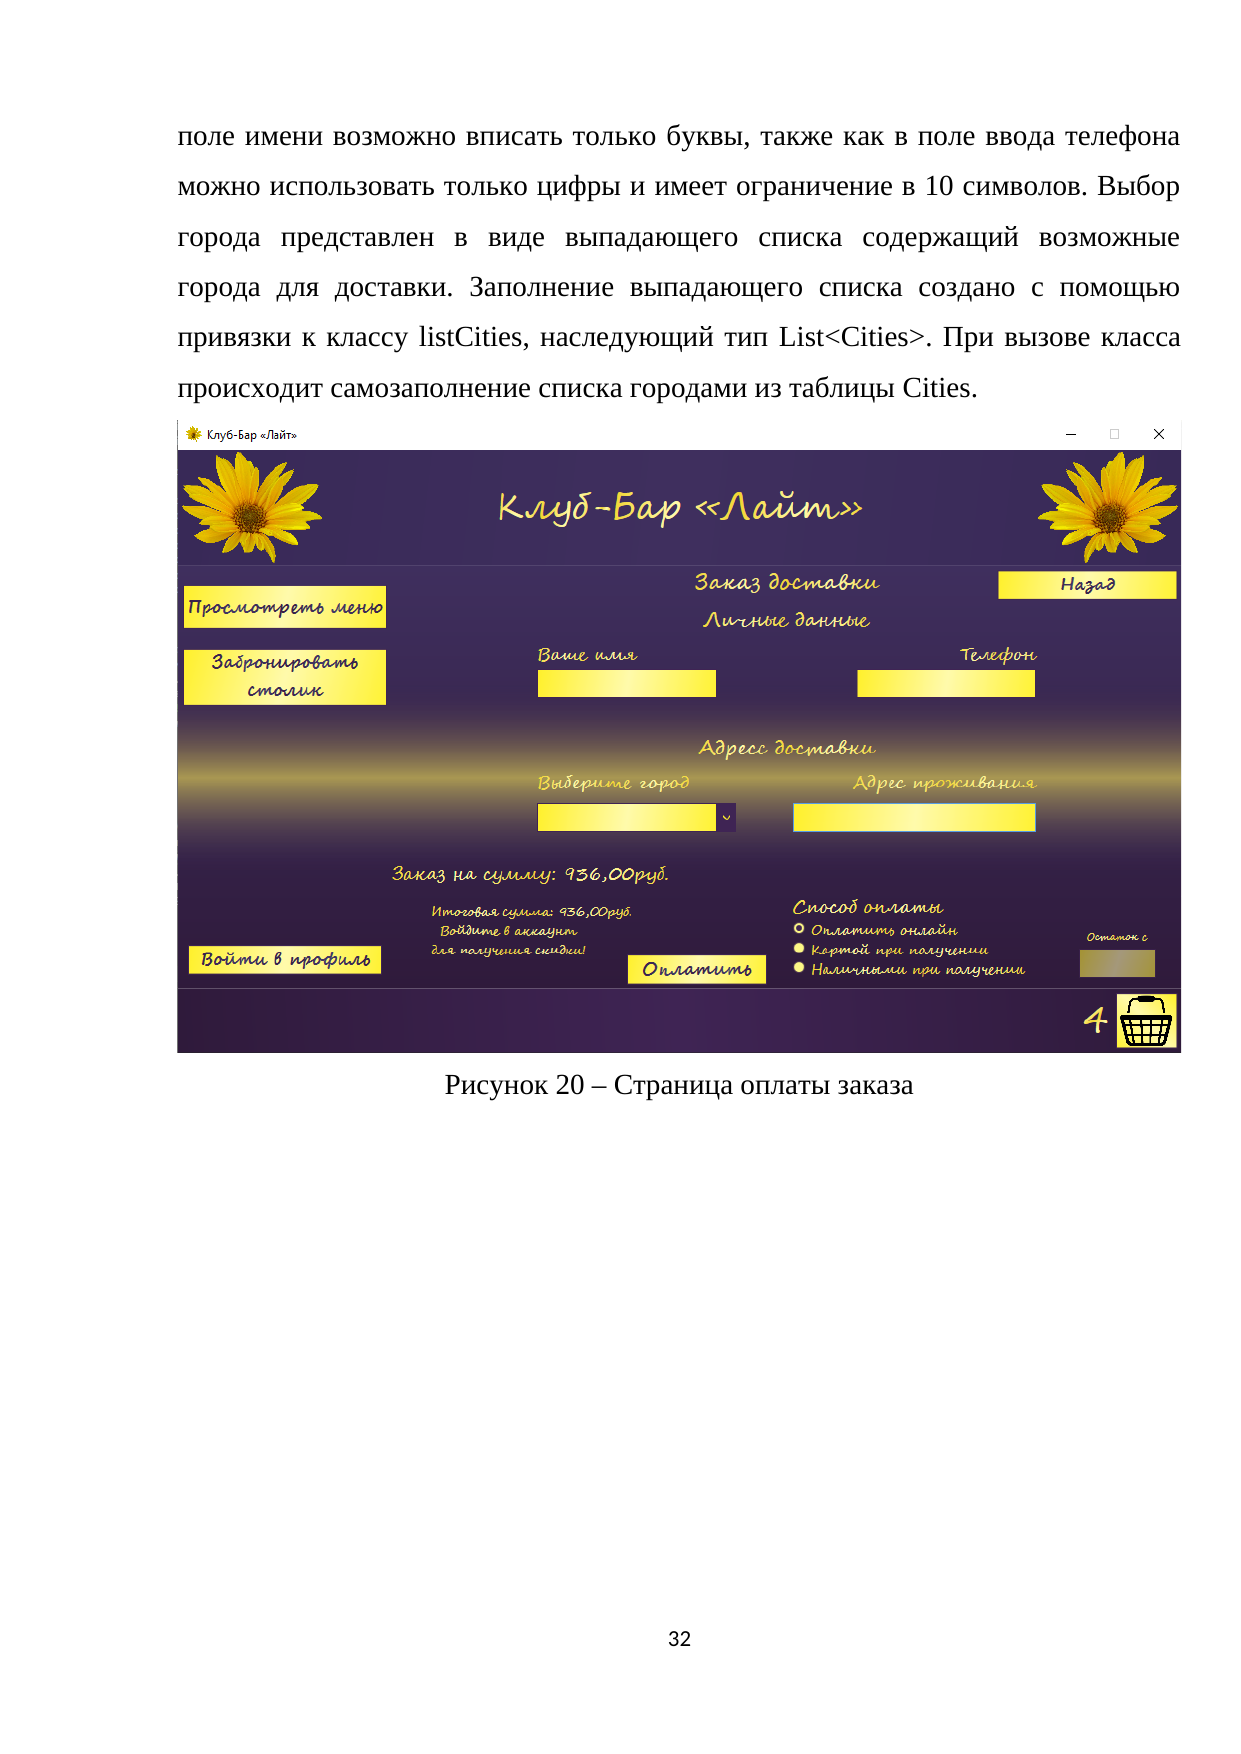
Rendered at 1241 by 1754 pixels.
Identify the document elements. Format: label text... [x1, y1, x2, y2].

picture [177, 420, 1182, 1053]
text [177, 118, 1181, 403]
text Рисунок 20 – Страница оплаты заказа [177, 1067, 1181, 1101]
